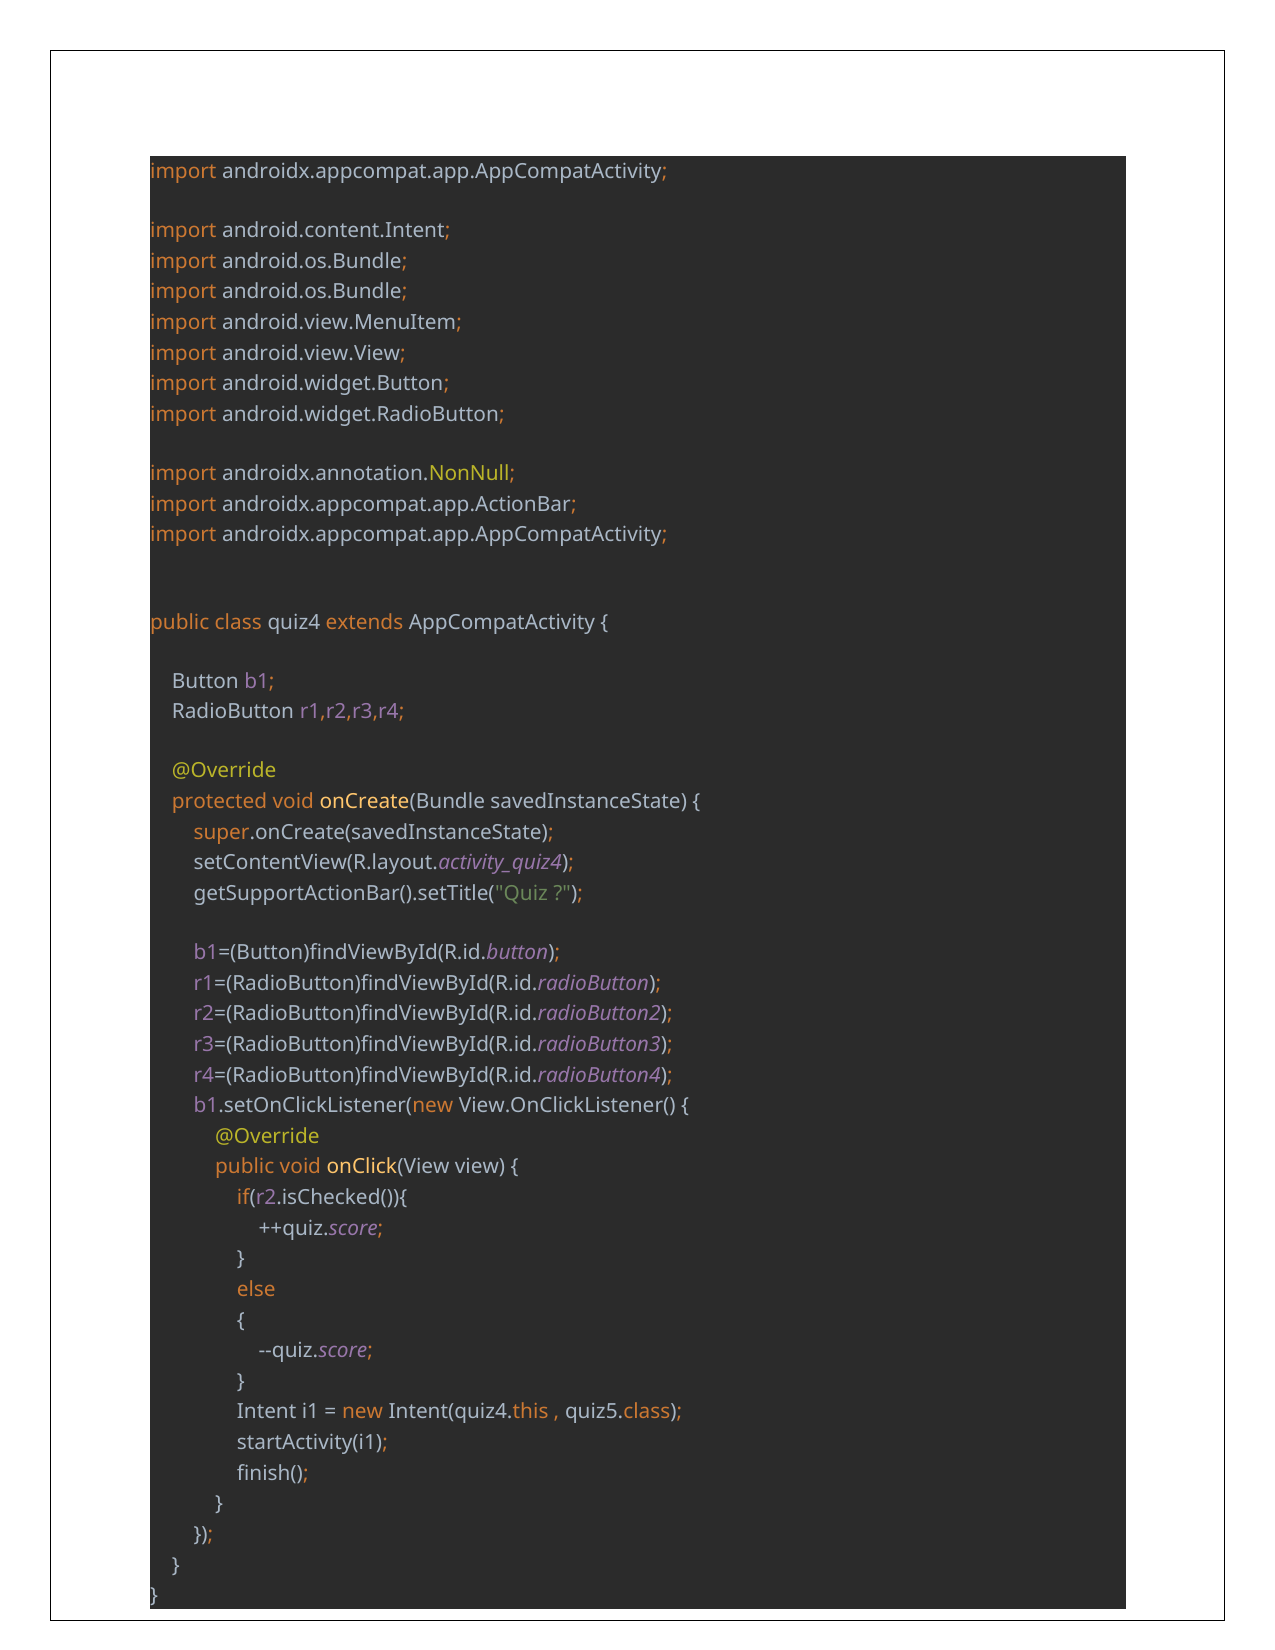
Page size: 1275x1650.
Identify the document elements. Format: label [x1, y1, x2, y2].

text [150, 156, 1126, 1609]
